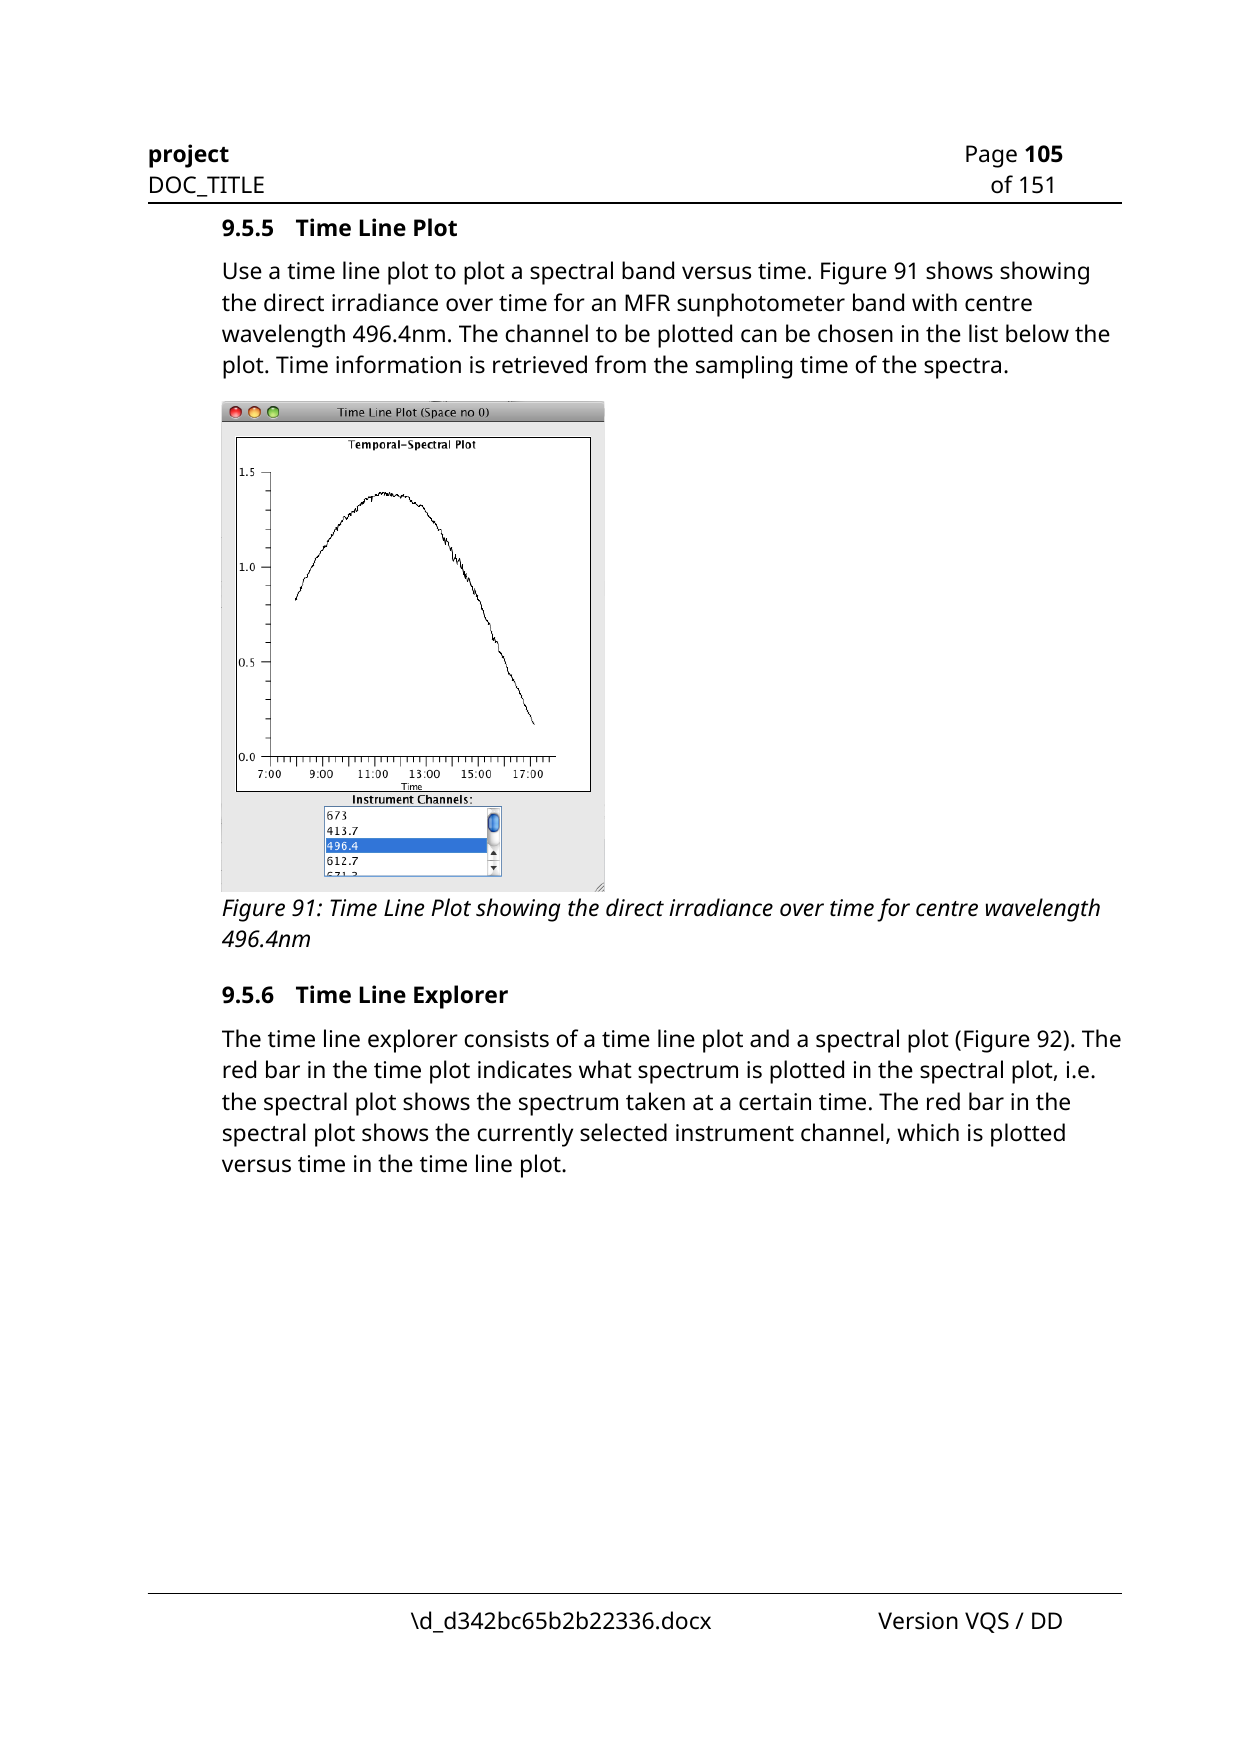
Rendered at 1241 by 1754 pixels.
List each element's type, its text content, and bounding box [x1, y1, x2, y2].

subtitle Time Line Explorer [222, 979, 1122, 1011]
text Figure 91: Time Line Plot showing the direct irradiance over time for centre wavelength 496.4nm [222, 892, 1122, 954]
subtitle Time Line Plot [222, 211, 1122, 243]
text Use a time line plot to plot a spectral band versus time. Figure 91 shows showing the direct irradiance over time for an MFR sunphotometer band with centre wavelength 496.4nm. The channel to be plotted can be chosen in the list below the plot. Time information is retrieved from the sampling time of the spectra. [222, 255, 1122, 380]
picture [221, 401, 605, 892]
